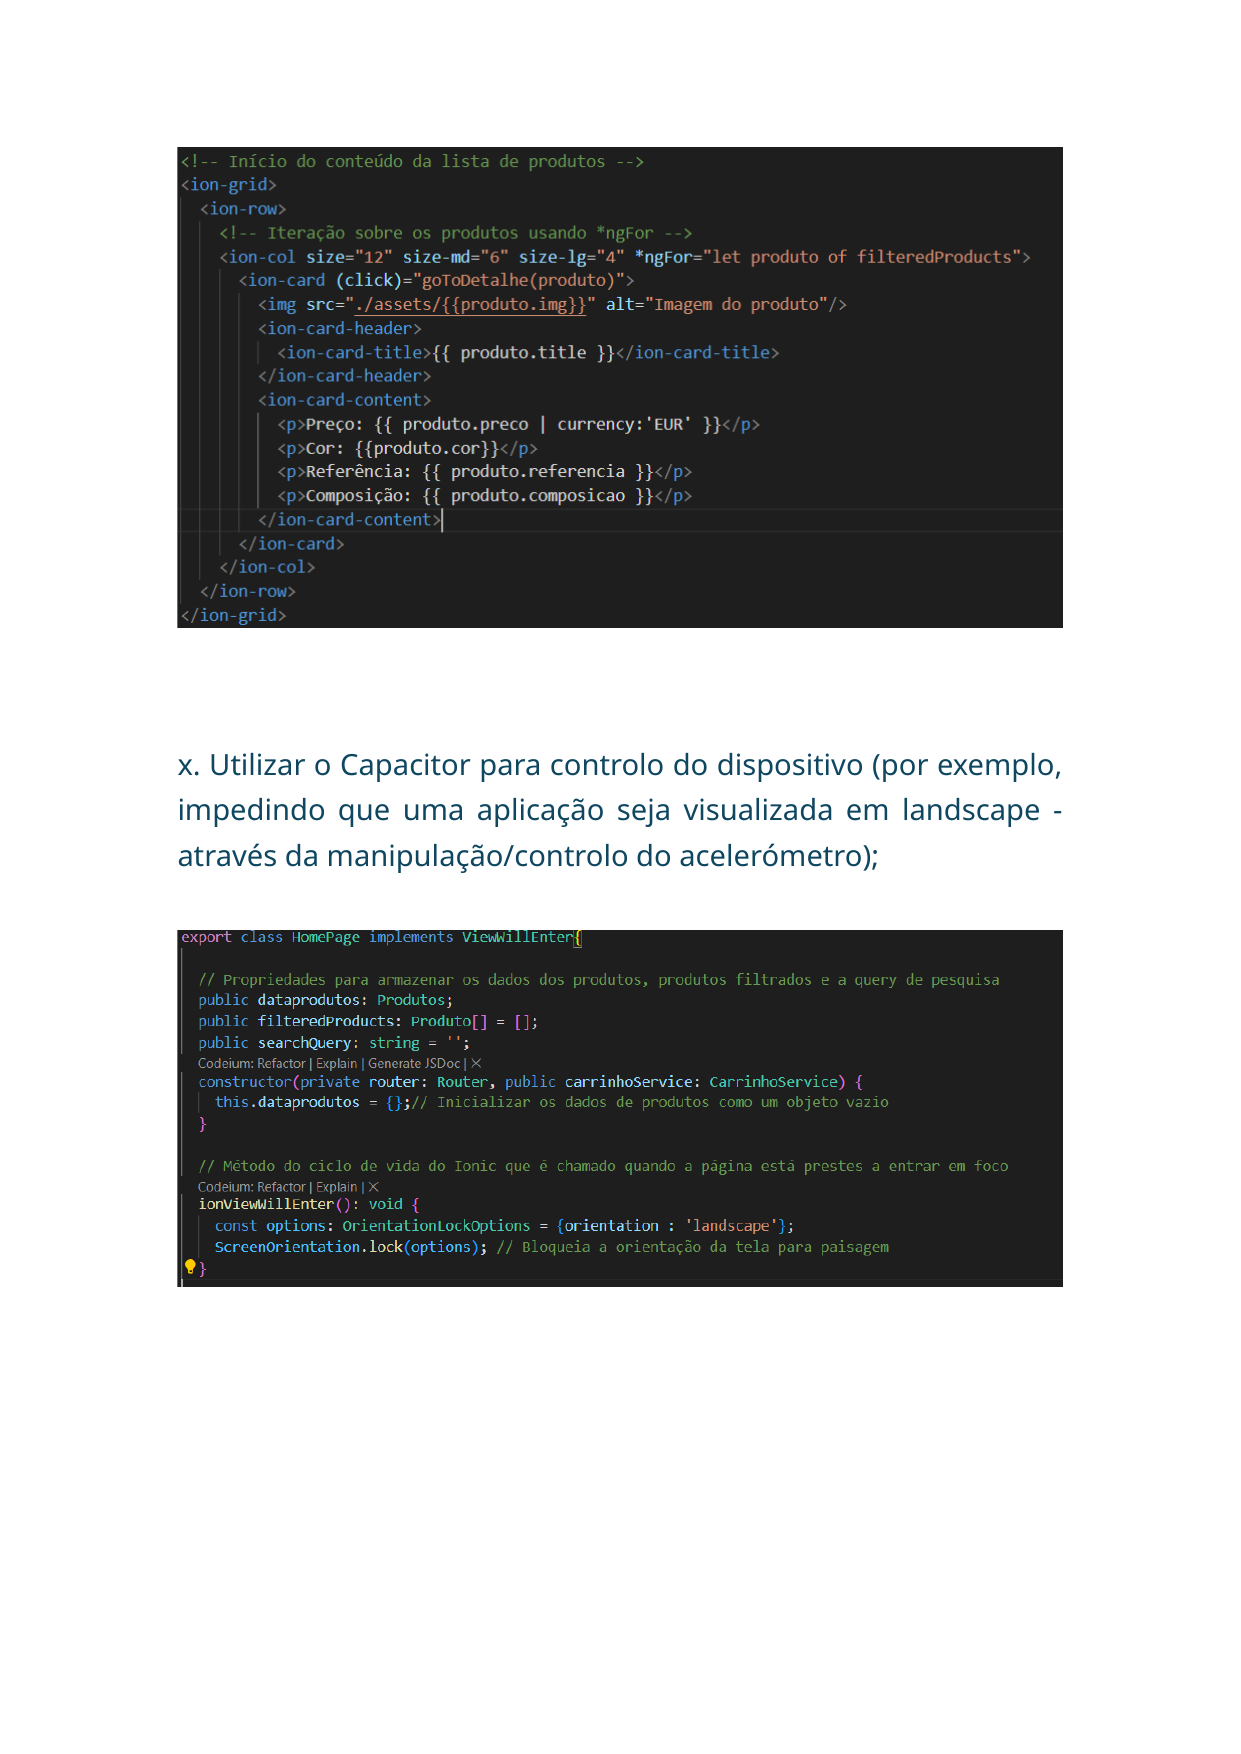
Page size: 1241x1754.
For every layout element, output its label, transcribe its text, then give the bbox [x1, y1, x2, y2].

picture [177, 930, 1063, 1287]
subtitle x. Utilizar o Capacitor para controlo do dispositivo (por exemplo, impedindo que uma aplicação seja visualizada em landscape - através da manipulação/controlo do acelerómetro); [177, 744, 1063, 875]
picture [177, 147, 1063, 628]
